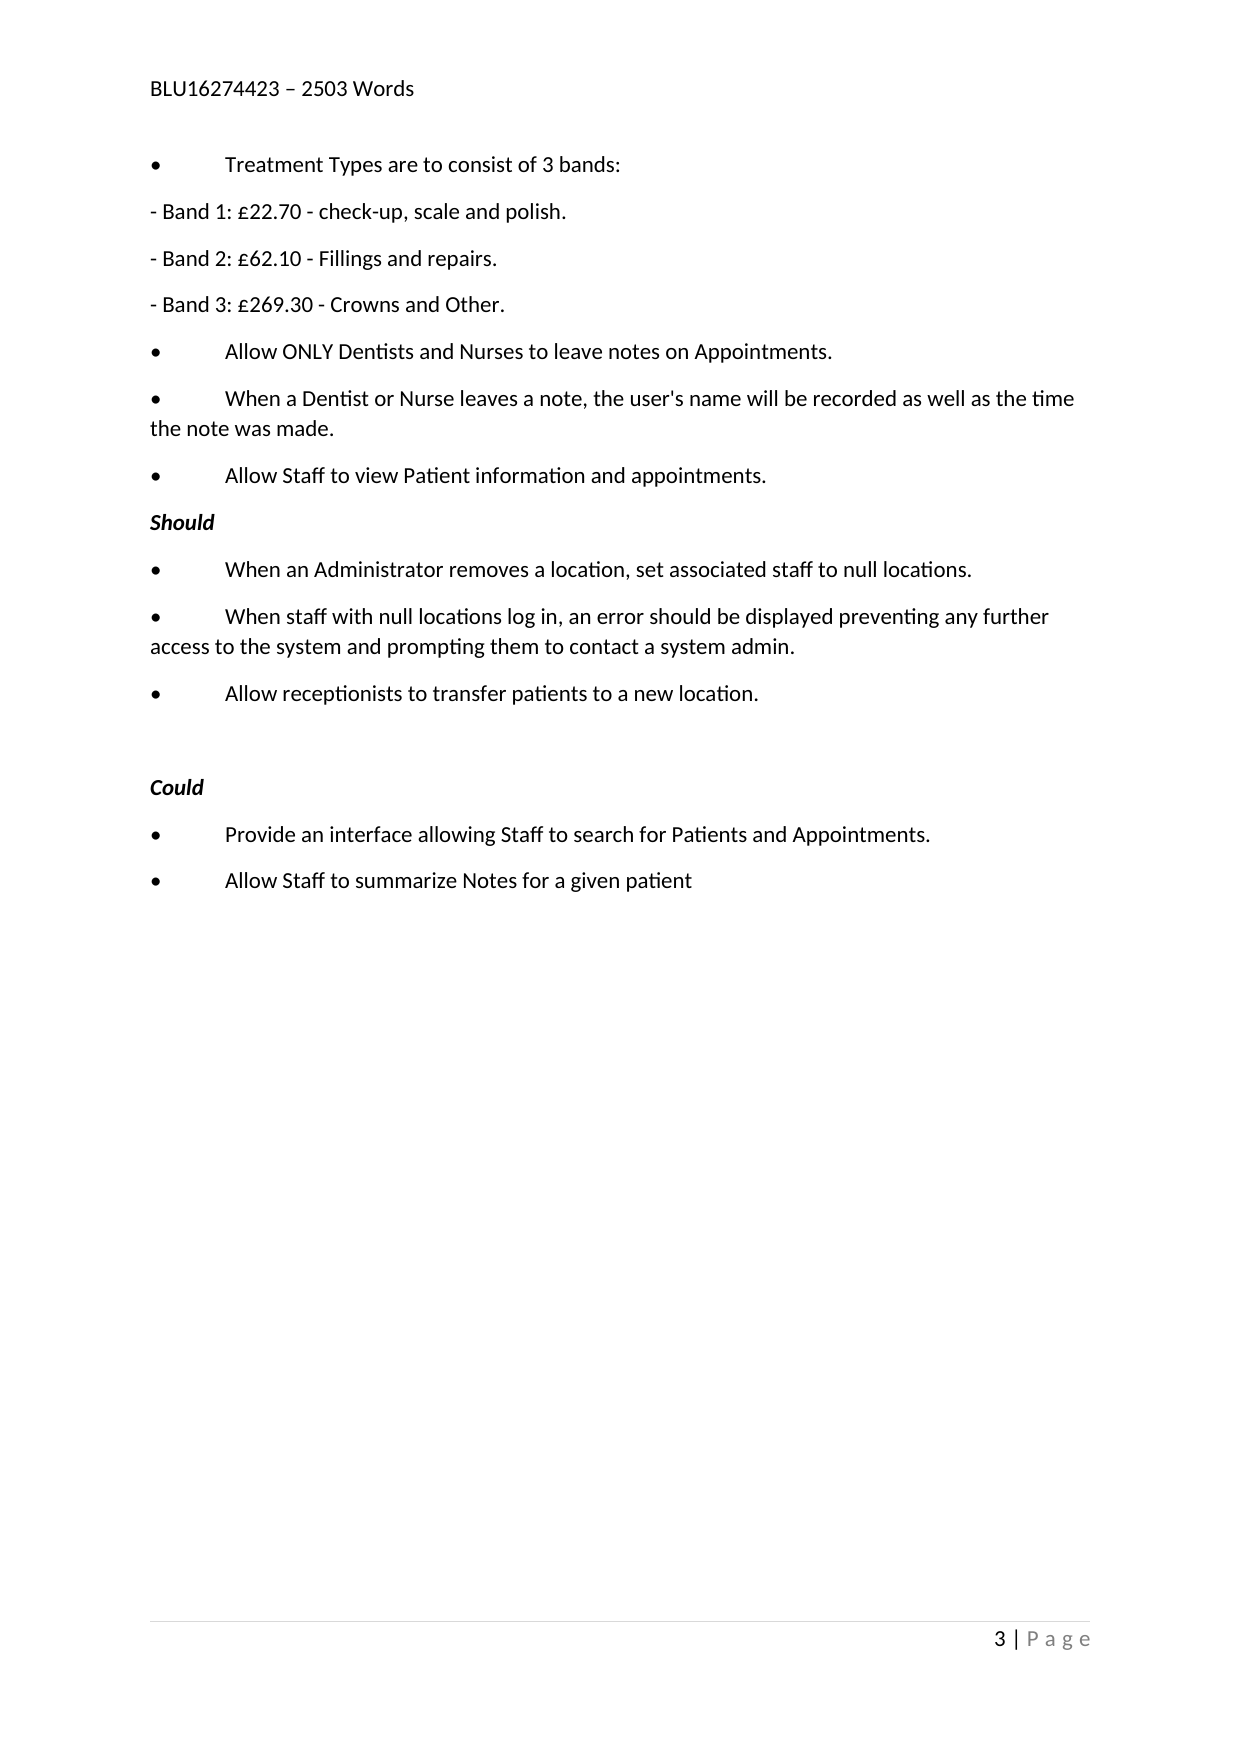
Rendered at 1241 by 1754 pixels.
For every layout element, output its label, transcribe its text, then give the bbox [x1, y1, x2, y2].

text • When a Dentist or Nurse leaves a note, the user's name will be recorded as well as the time the note was made. [150, 384, 1090, 443]
text - Band 2: £62.10 - Fillings and repairs. [150, 244, 1090, 272]
text • Provide an interface allowing Staff to search for Patients and Appointments. [150, 820, 1090, 848]
text • When staff with null locations log in, an error should be displayed preventing any further access to the system and prompting them to contact a system admin. [150, 602, 1090, 660]
text • Allow receptionists to transfer patients to a new location. [150, 679, 1090, 707]
text Could [150, 773, 1090, 801]
text • Treatment Types are to consist of 3 bands: [150, 150, 1090, 178]
text - Band 1: £22.70 - check-up, scale and polish. [150, 197, 1090, 225]
text • When an Administrator removes a location, set associated staff to null locations. [150, 555, 1090, 583]
text • Allow ONLY Dentists and Nurses to leave notes on Appointments. [150, 337, 1090, 366]
text • Allow Staff to view Patient information and appointments. [150, 461, 1090, 489]
text • Allow Staff to summarize Notes for a given patient [150, 867, 1090, 895]
text - Band 3: £269.30 - Crowns and Other. [150, 291, 1090, 319]
text Should [150, 508, 1090, 536]
